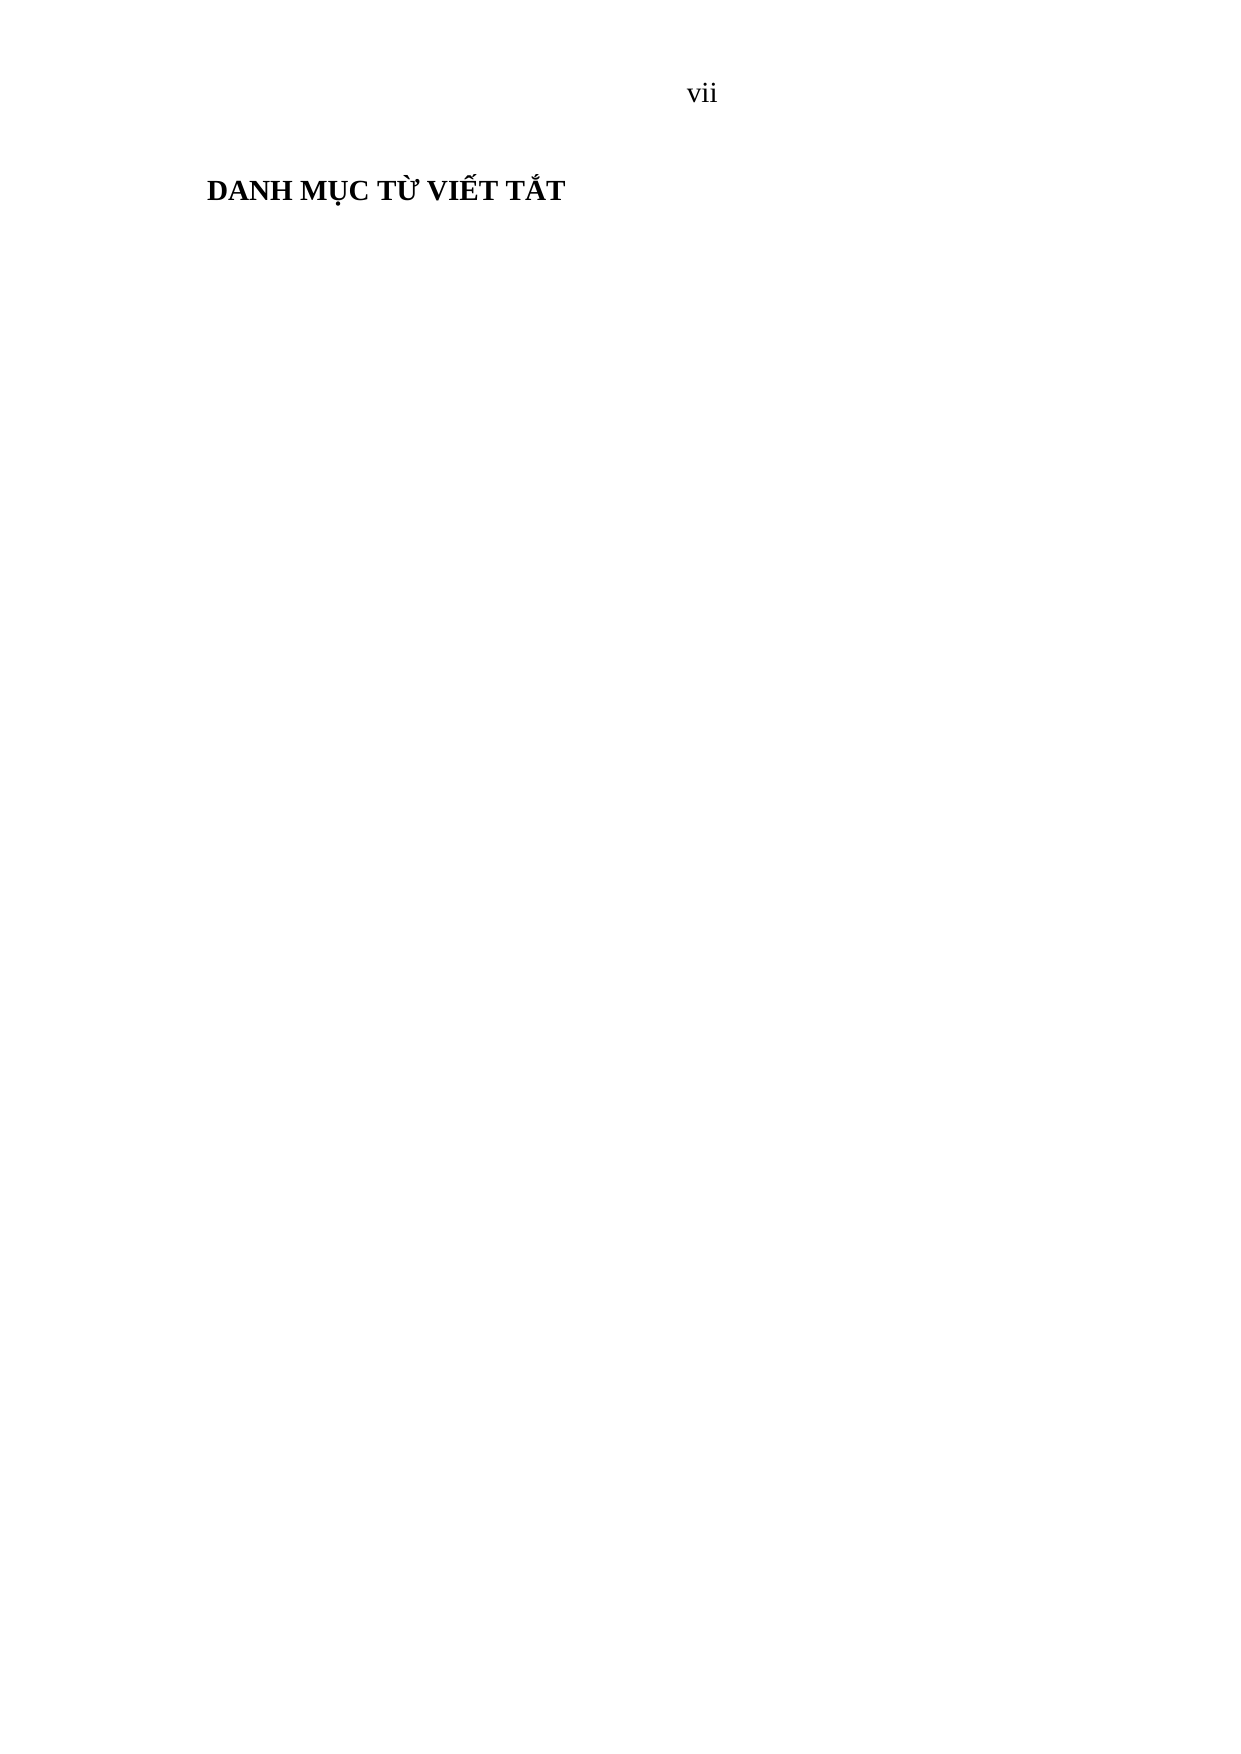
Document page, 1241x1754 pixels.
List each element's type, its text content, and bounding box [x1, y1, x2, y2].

subtitle DANH MỤC TỪ VIẾT TẮT [207, 173, 1122, 206]
